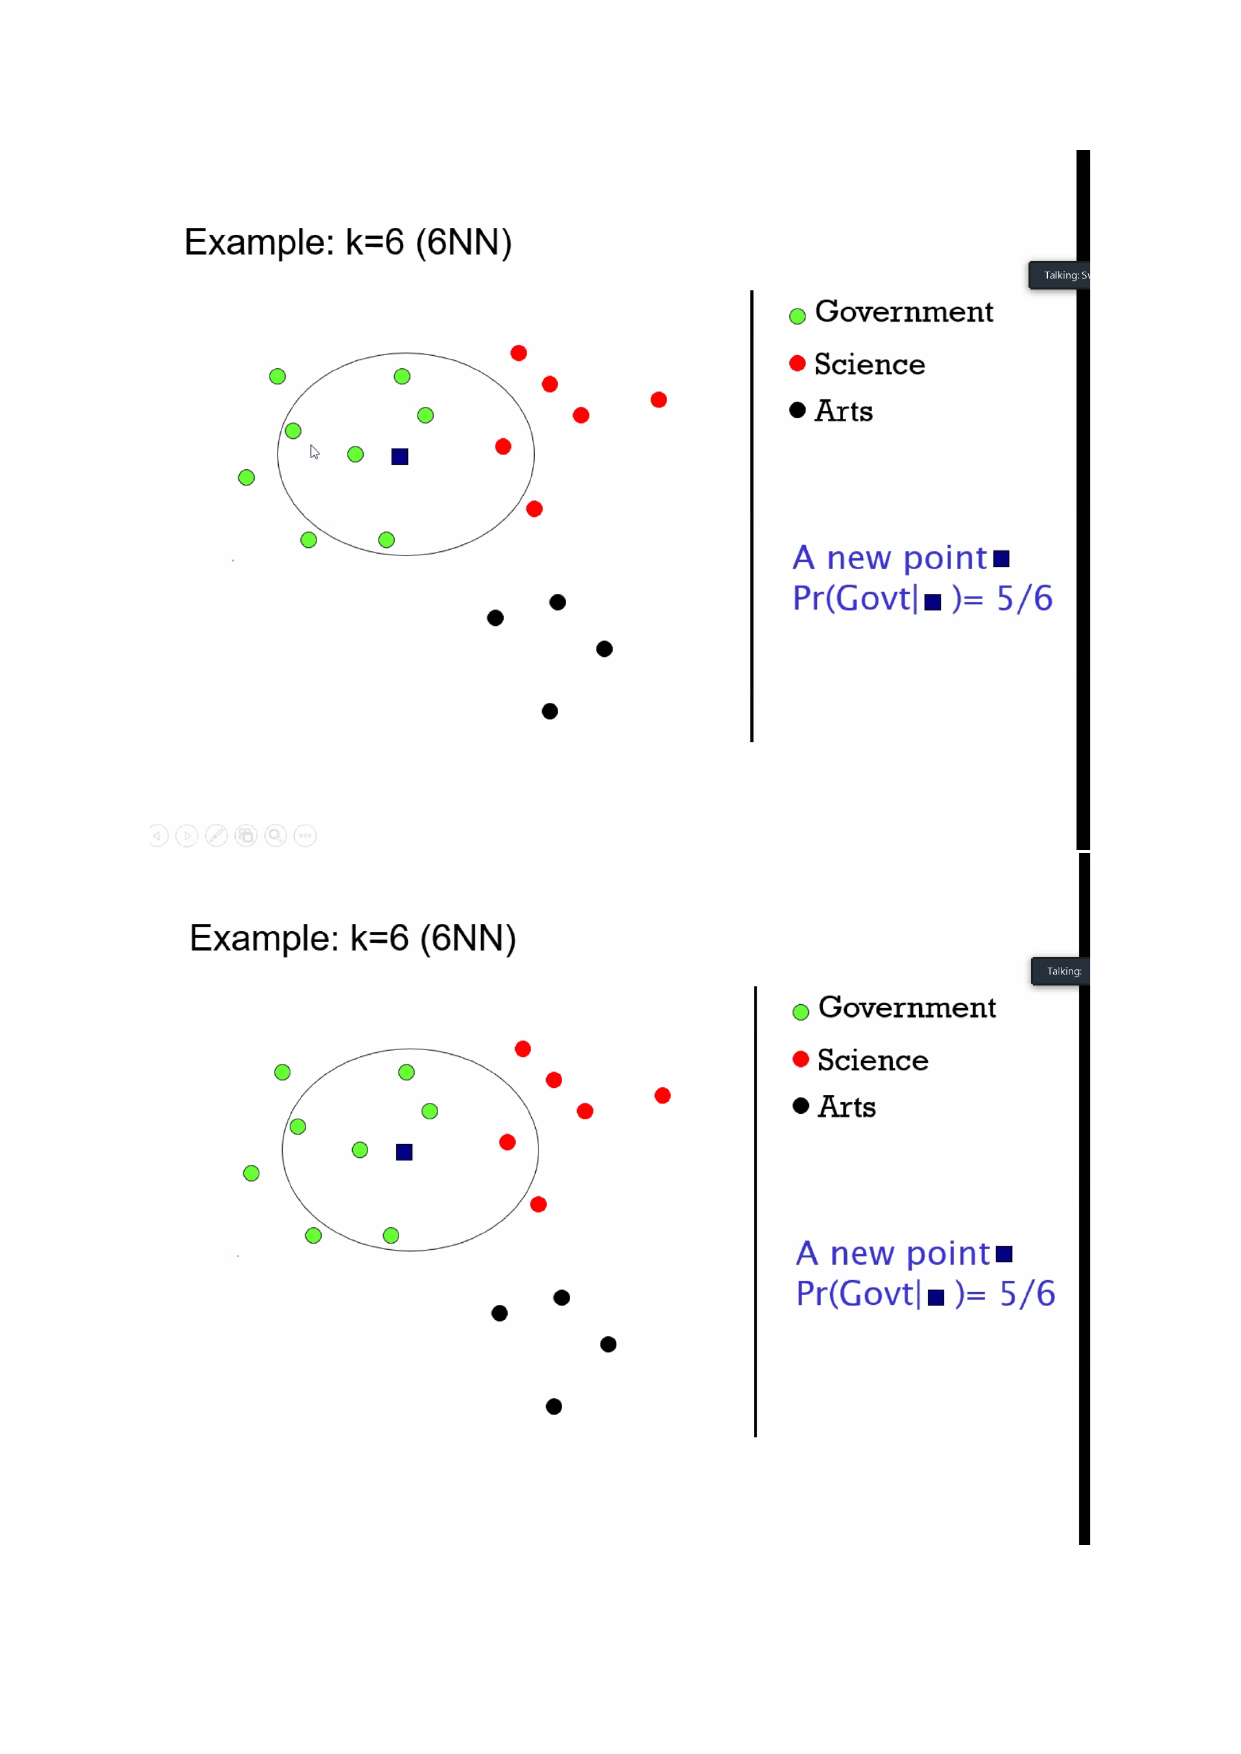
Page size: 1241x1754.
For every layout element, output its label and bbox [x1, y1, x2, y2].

picture [150, 150, 1091, 850]
picture [150, 853, 1091, 1545]
